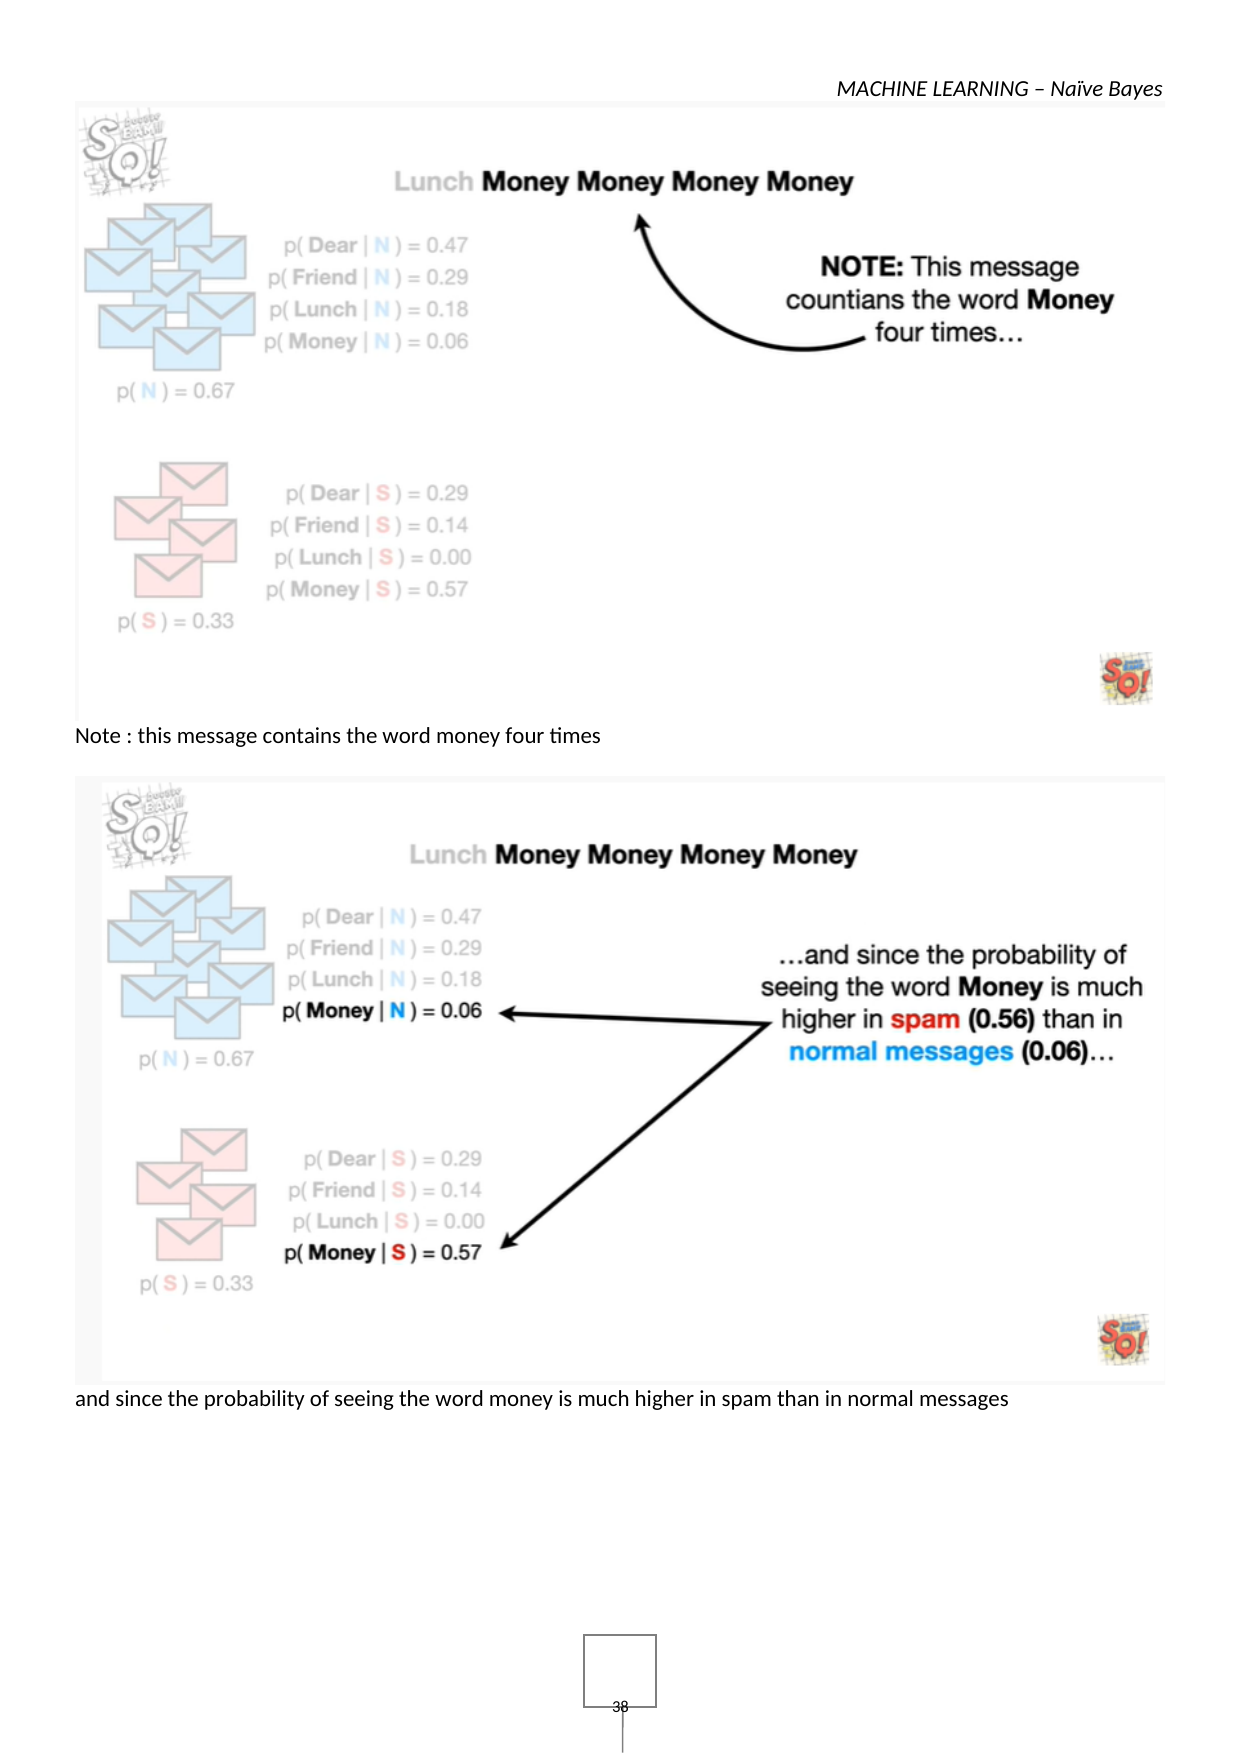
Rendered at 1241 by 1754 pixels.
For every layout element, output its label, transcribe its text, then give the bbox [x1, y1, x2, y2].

picture [75, 101, 1166, 721]
picture [75, 776, 1166, 1385]
text and since the probability of seeing the word money is much higher in spam than in normal messages [75, 1385, 1165, 1412]
text Note : this message contains the word money four times [75, 721, 1165, 749]
